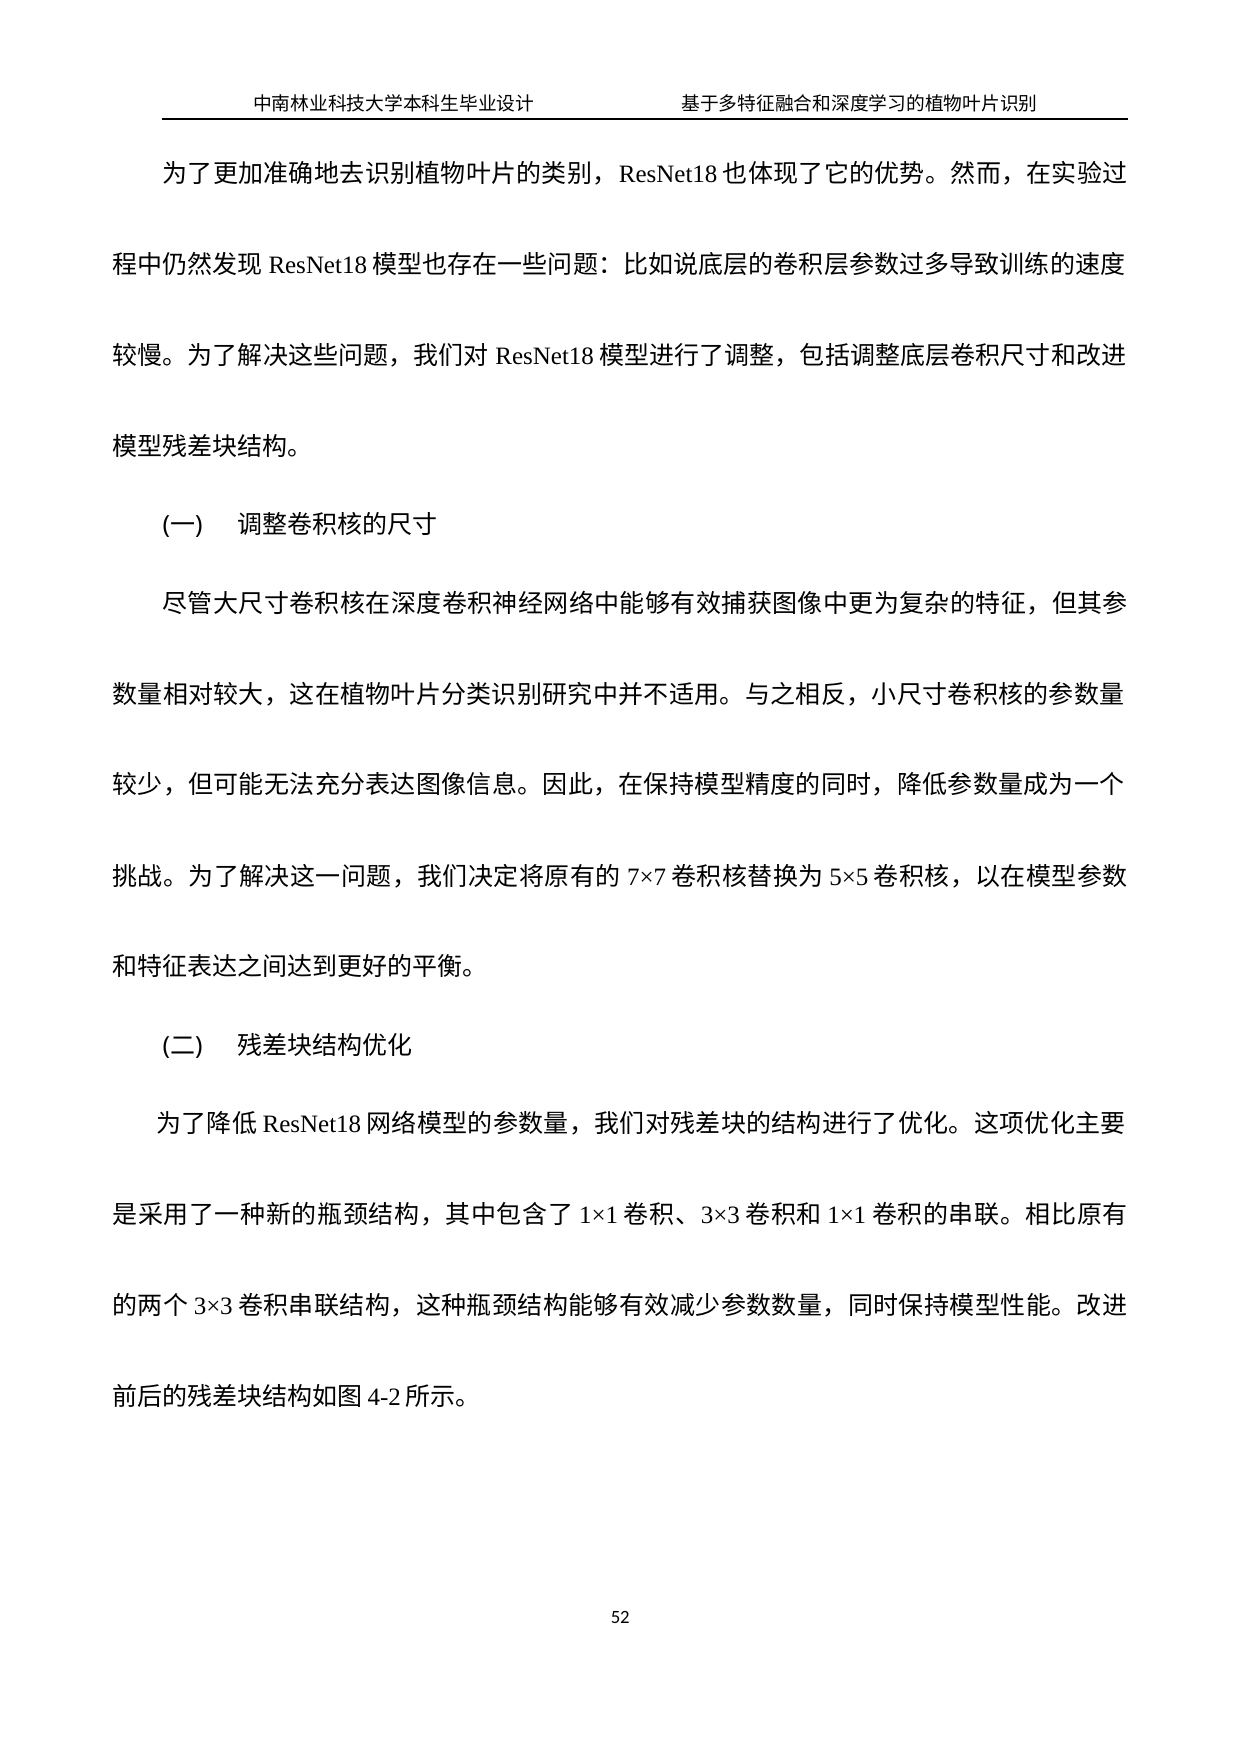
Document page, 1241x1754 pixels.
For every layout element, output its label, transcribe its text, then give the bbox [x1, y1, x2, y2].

list 残差块结构优化 [162, 1012, 1128, 1077]
text 为了降低ResNet18网络模型的参数量，我们对残差块的结构进行了优化。这项优化主要是采用了一种新的瓶颈结构，其中包含了1×1卷积、3×3卷积和1×1卷积的串联。相比原有的两个3×3卷积串联结构，这种瓶颈结构能够有效减少参数数量，同时保持模型性能。改进前后的残差块结构如图4-2所示。 [112, 1091, 1128, 1428]
text 尽管大尺寸卷积核在深度卷积神经网络中能够有效捕获图像中更为复杂的特征，但其参数量相对较大，这在植物叶片分类识别研究中并不适用。与之相反，小尺寸卷积核的参数量较少，但可能无法充分表达图像信息。因此，在保持模型精度的同时，降低参数量成为一个挑战。为了解决这一问题，我们决定将原有的7×7卷积核替换为5×5卷积核，以在模型参数和特征表达之间达到更好的平衡。 [112, 570, 1128, 999]
list 调整卷积核的尺寸 [162, 491, 1128, 556]
text 为了更加准确地去识别植物叶片的类别，ResNet18也体现了它的优势。然而，在实验过程中仍然发现ResNet18模型也存在一些问题：比如说底层的卷积层参数过多导致训练的速度较慢。为了解决这些问题，我们对ResNet18模型进行了调整，包括调整底层卷积尺寸和改进模型残差块结构。 [112, 139, 1128, 477]
